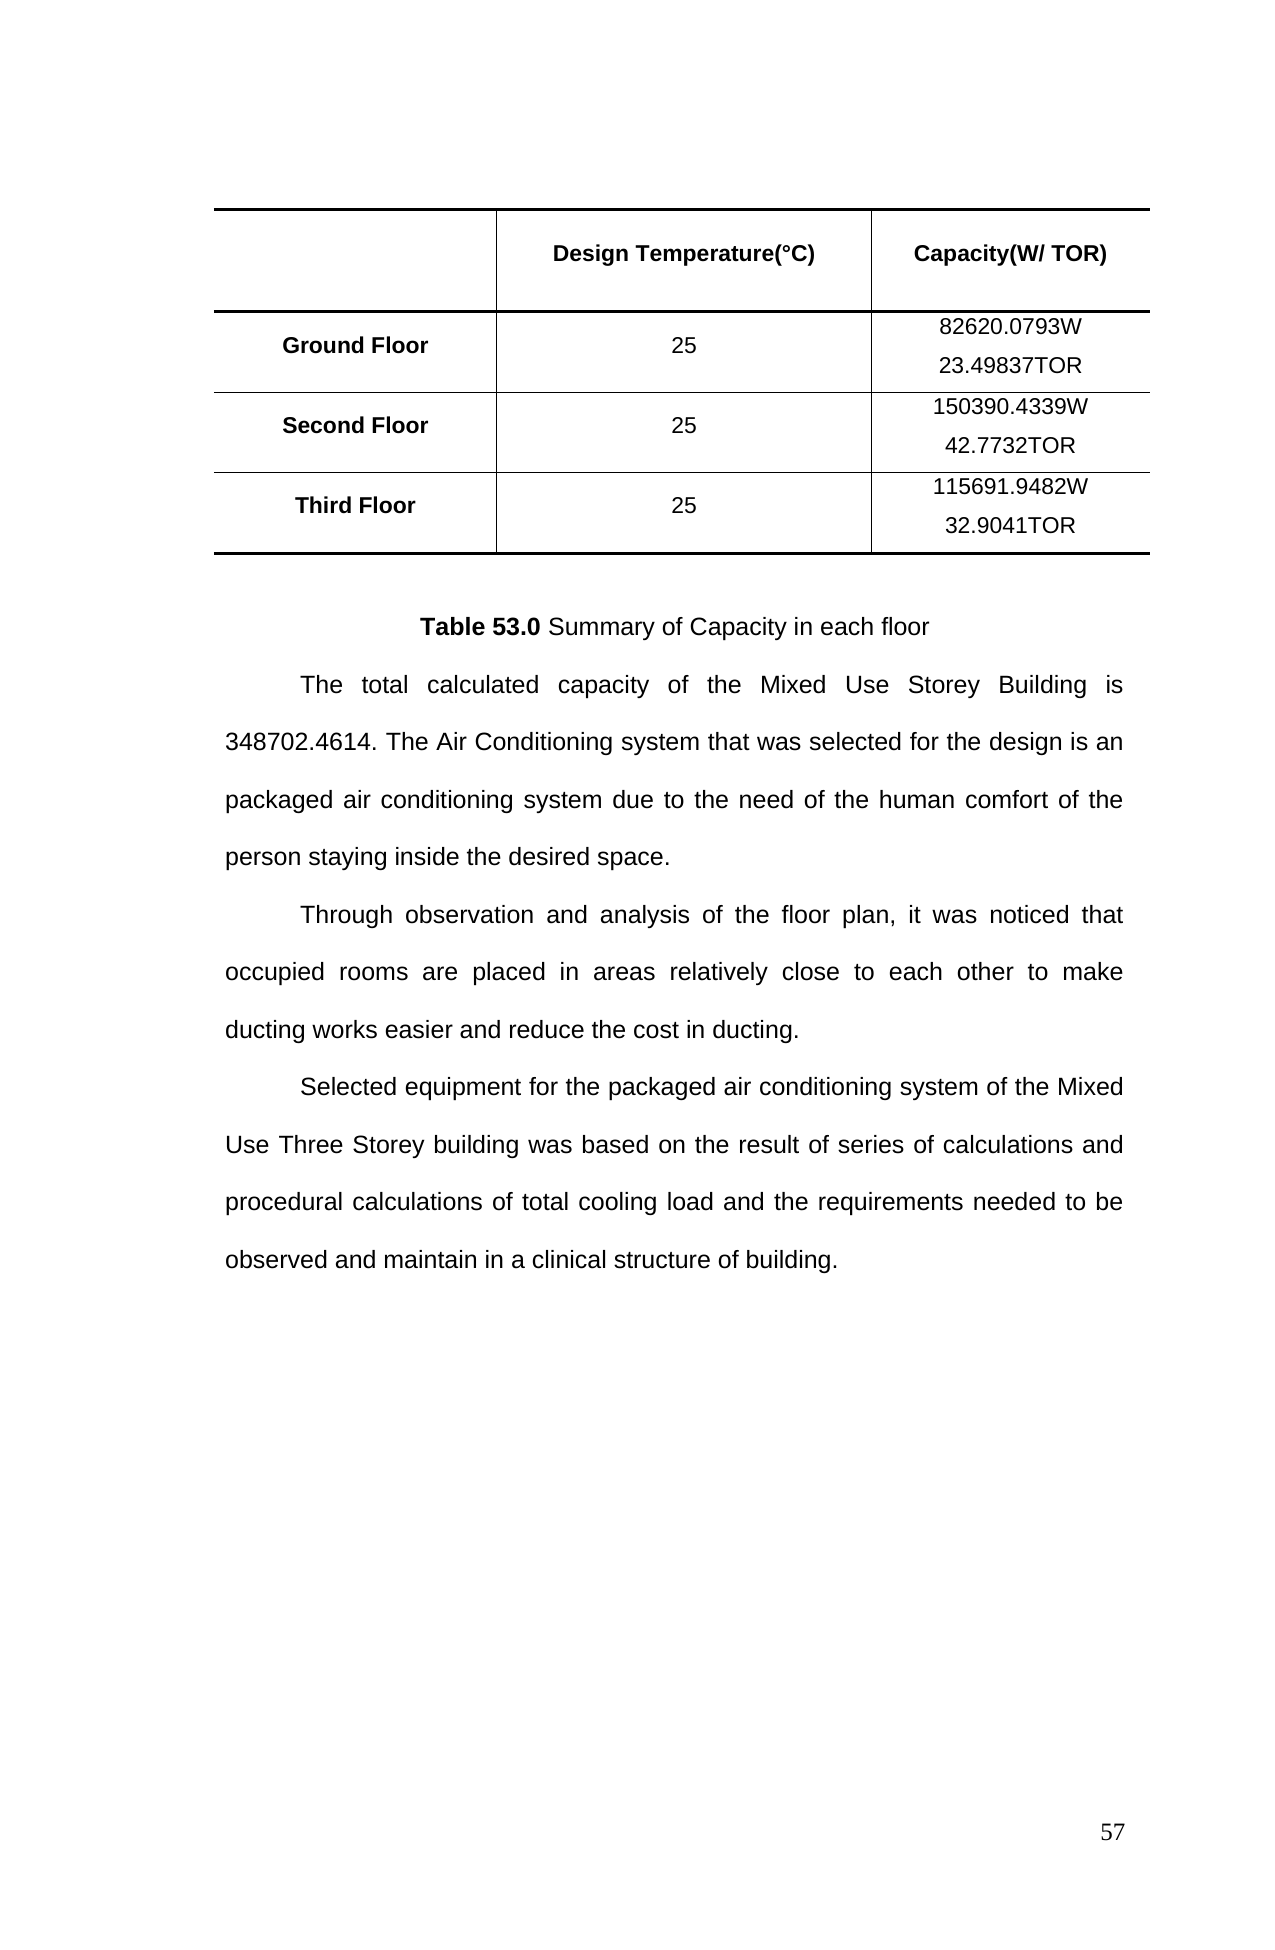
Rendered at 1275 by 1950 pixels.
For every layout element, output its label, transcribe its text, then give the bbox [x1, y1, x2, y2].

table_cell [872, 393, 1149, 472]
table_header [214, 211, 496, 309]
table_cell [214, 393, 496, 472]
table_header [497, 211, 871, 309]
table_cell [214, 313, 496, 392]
text Through observation and analysis of the floor plan, it was noticed that occupied rooms are placed in areas relatively close to each other to make ducting works easier and reduce the cost in ducting. [225, 900, 1125, 1043]
text The total calculated capacity of the Mixed Use Storey Building is 348702.4614. The Air Conditioning system that was selected for the design is an packaged air conditioning system due to the need of the human comfort of the person staying inside the desired space. [225, 670, 1125, 871]
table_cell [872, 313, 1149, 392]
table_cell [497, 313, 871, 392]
text Selected equipment for the packaged air conditioning system of the Mixed Use Three Storey building was based on the result of series of calculations and procedural calculations of total cooling load and the requirements needed to be observed and maintain in a clinical structure of building. [225, 1072, 1125, 1273]
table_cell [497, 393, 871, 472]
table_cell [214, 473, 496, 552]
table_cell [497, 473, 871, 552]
text Table 53.0 Summary of Capacity in each floor [225, 612, 1125, 641]
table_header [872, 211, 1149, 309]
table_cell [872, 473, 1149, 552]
